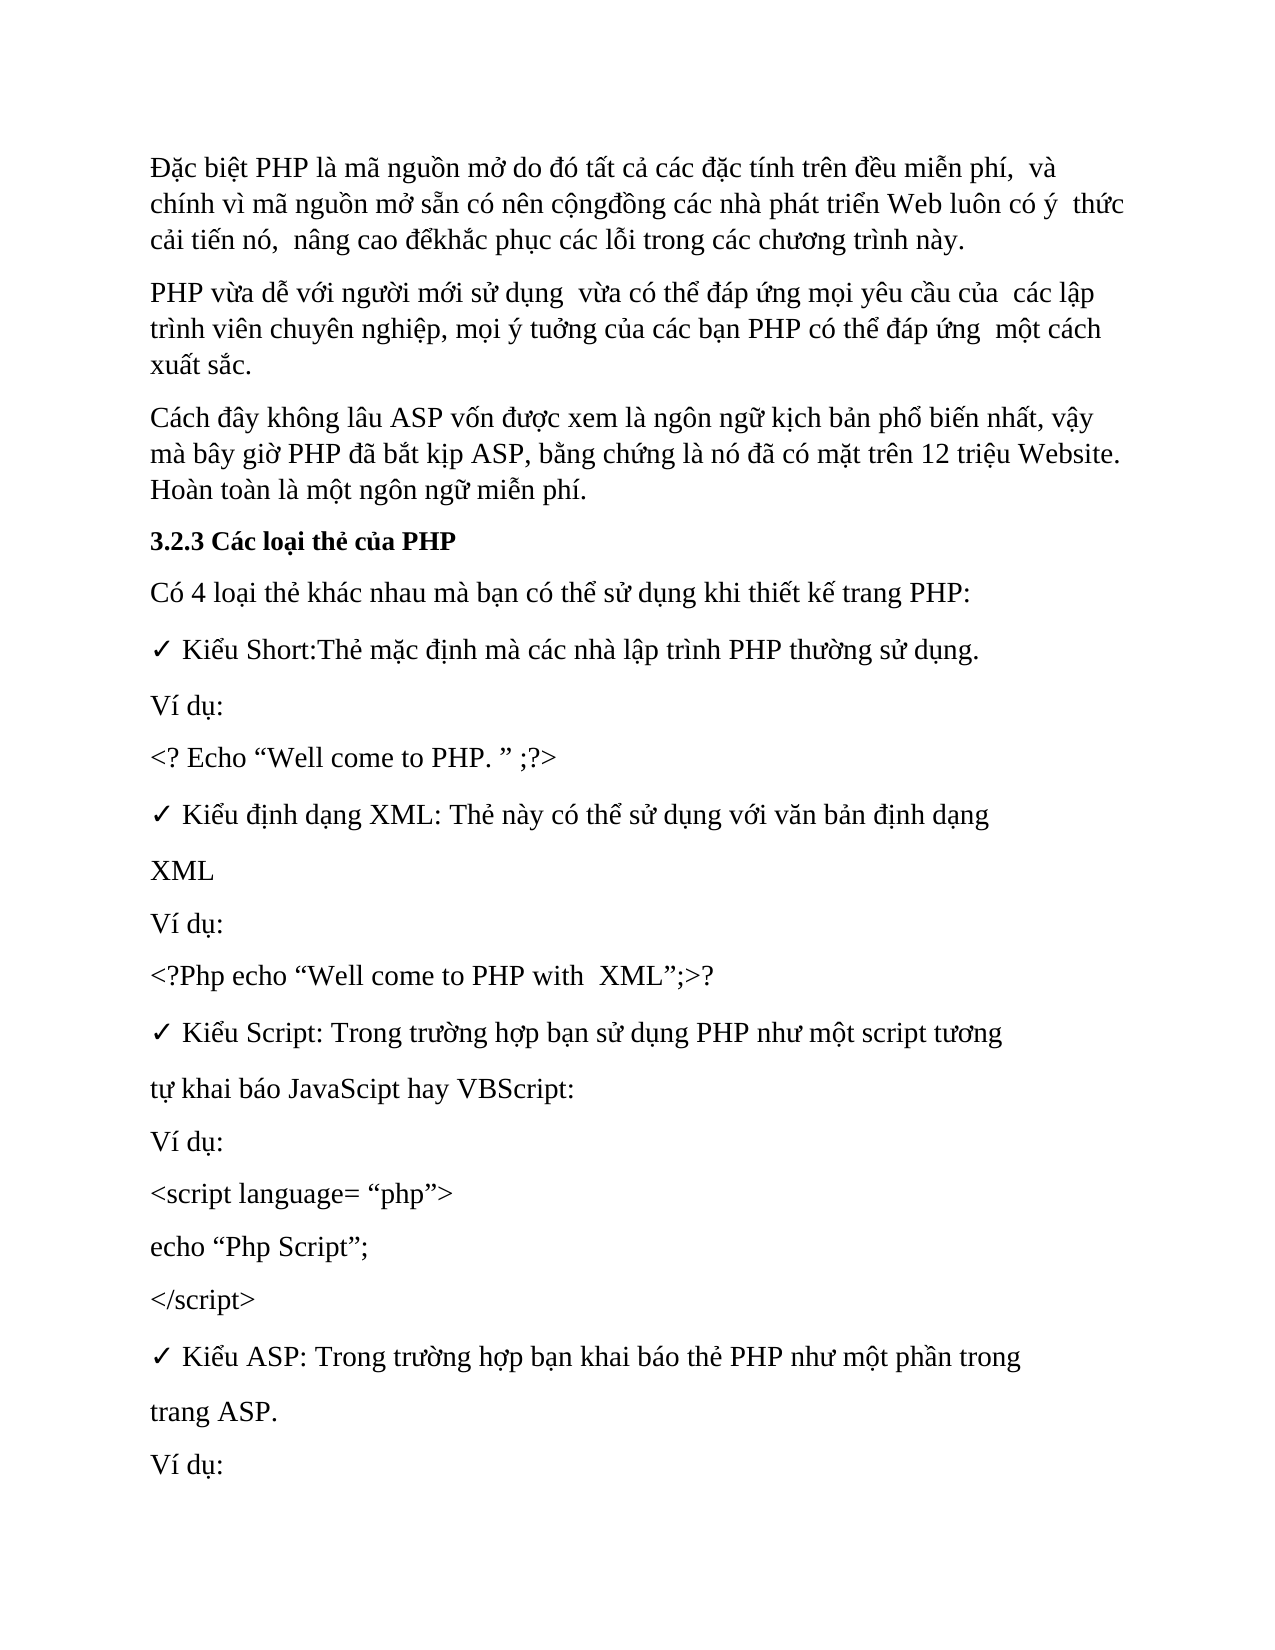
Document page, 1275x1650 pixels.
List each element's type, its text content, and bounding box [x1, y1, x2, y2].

text <?Php echo “Well come to PHP with XML”;>? [150, 958, 1125, 992]
text echo “Php Script”; [150, 1229, 1125, 1263]
text tự khai báo JavaScipt hay VBScript: [150, 1071, 1125, 1104]
text <? Echo “Well come to PHP. ” ;?> [150, 741, 1125, 774]
text </script> [150, 1282, 1125, 1316]
text ✓ Kiểu ASP: Trong trường hợp bạn khai báo thẻ PHP như một phần trong [150, 1335, 1125, 1374]
text <script language= “php”> [150, 1176, 1125, 1210]
text ✓ Kiểu Short:Thẻ mặc định mà các nhà lập trình PHP thường sử dụng. [150, 628, 1125, 668]
text Cách đây không lâu ASP vốn được xem là ngôn ngữ kịch bản phổ biến nhất, vậy mà bây giờ PHP đã bắt kịp ASP, bằng chứng là nó đã có mặt trên 12 triệu Website. Hoàn toàn là một ngôn ngữ miễn phí. [150, 400, 1125, 506]
text 3.2.3 Các loại thẻ của PHP [150, 525, 1125, 556]
text Ví dụ: [150, 906, 1125, 939]
text Đặc biệt PHP là mã nguồn mở do đó tất cả các đặc tính trên đều miễn phí, và chính vì mã nguồn mở sẵn có nên cộngđồng các nhà phát triển Web luôn có ý thức cải tiến nó, nâng cao đểkhắc phục các lỗi trong các chương trình này. [150, 150, 1125, 256]
text ✓ Kiểu Script: Trong trường hợp bạn sử dụng PHP như một script tương [150, 1011, 1125, 1051]
text Ví dụ: [150, 1124, 1125, 1157]
text XML [150, 853, 1125, 886]
text trang ASP. [150, 1394, 1125, 1428]
text ✓ Kiểu định dạng XML: Thẻ này có thể sử dụng với văn bản định dạng [150, 793, 1125, 833]
text Ví dụ: [150, 688, 1125, 721]
text PHP vừa dễ với người mới sử dụng vừa có thể đáp ứng mọi yêu cầu của các lập trình viên chuyên nghiệp, mọi ý tuởng của các bạn PHP có thể đáp ứng một cách xuất sắc. [150, 275, 1125, 381]
text Ví dụ: [150, 1447, 1125, 1481]
text Có 4 loại thẻ khác nhau mà bạn có thể sử dụng khi thiết kế trang PHP: [150, 576, 1125, 609]
